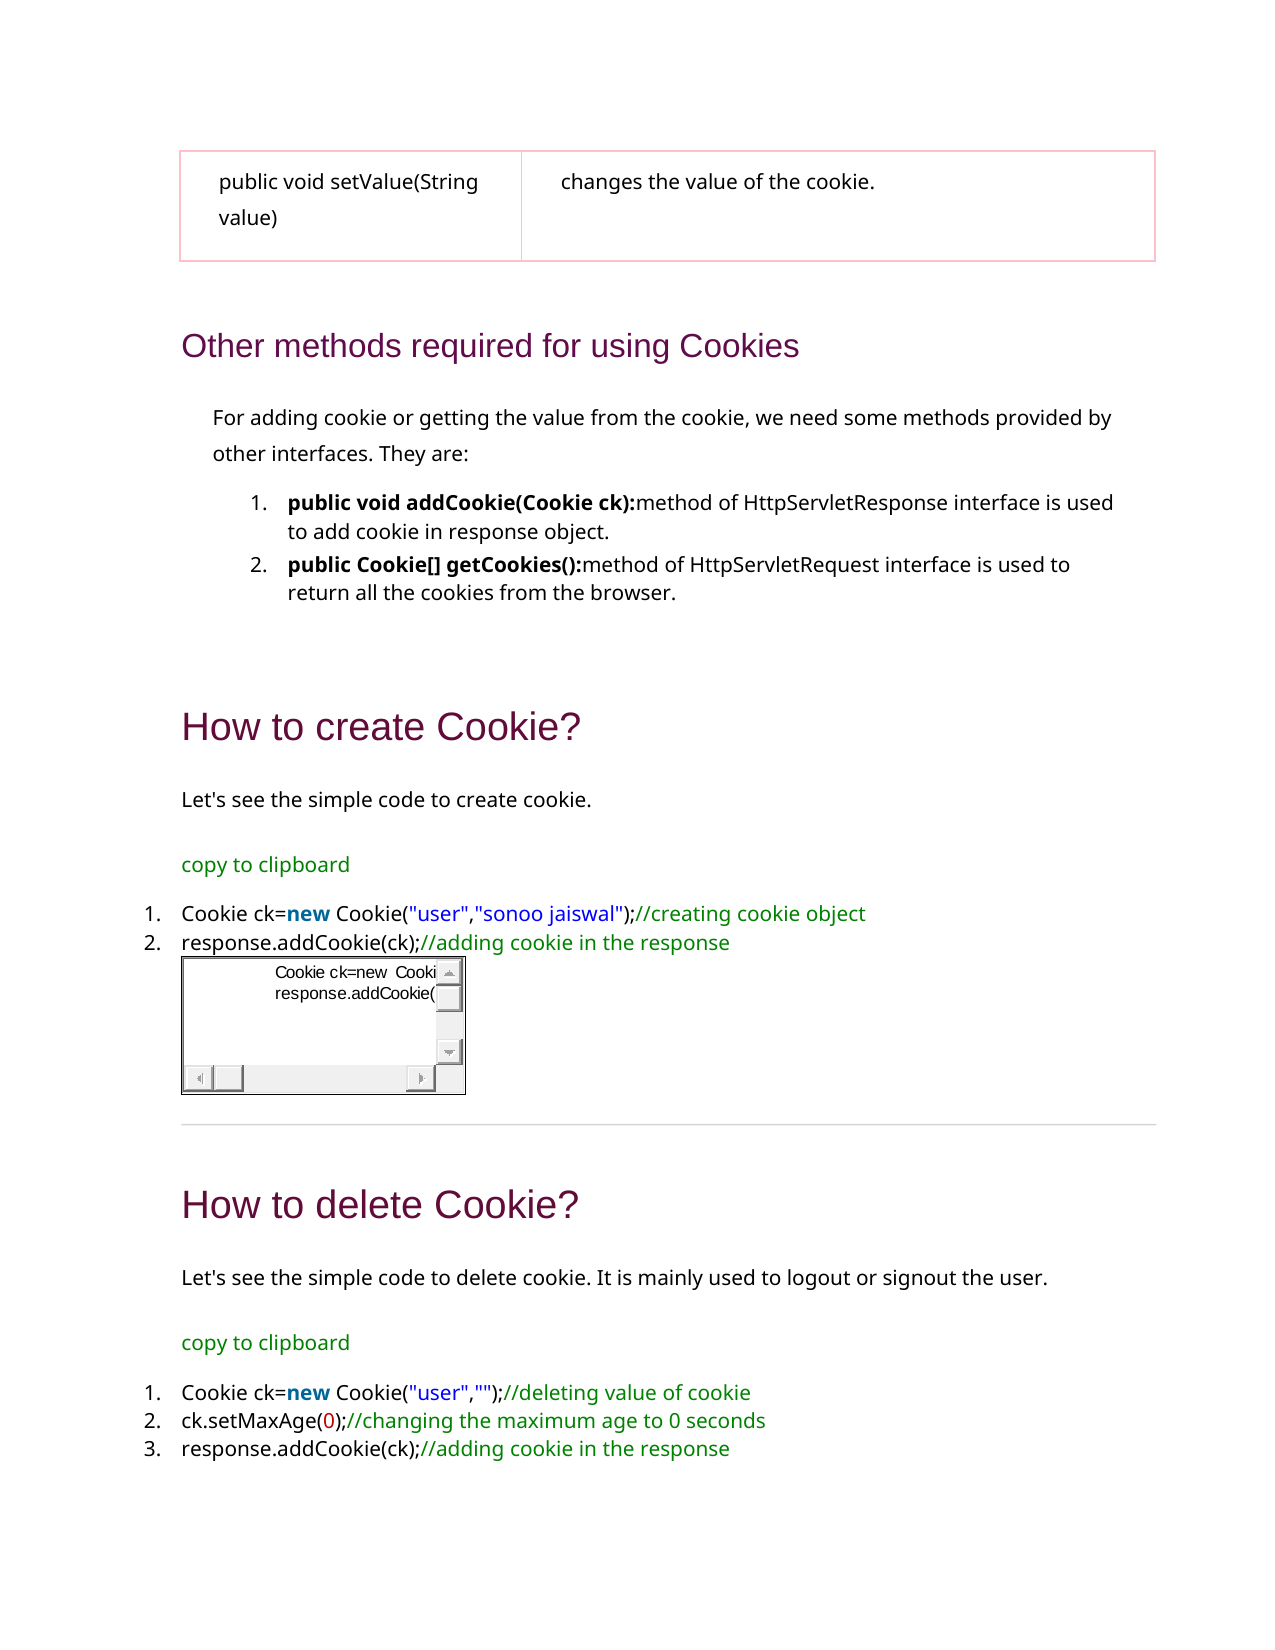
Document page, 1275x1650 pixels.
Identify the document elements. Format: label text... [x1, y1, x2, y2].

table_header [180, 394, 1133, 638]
subtitle How to delete Cookie? [181, 1181, 1125, 1227]
text copy to clipboard [181, 843, 1125, 878]
subtitle Other methods required for using Cookies [181, 327, 1125, 365]
list response.addCookie(ck);//adding cookie in the response [144, 1434, 1125, 1463]
text Let's see the simple code to delete cookie. It is mainly used to logout or signout the user. [181, 1256, 1125, 1292]
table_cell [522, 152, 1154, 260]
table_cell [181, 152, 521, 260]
subtitle How to create Cookie? [181, 703, 1125, 748]
list response.addCookie(ck);//adding cookie in the response [144, 928, 1125, 956]
text Let's see the simple code to create cookie. [181, 777, 1125, 813]
text copy to clipboard [181, 1321, 1125, 1357]
list Cookie ck=new Cookie("user","");//deleting value of cookie [144, 1378, 1125, 1406]
list ck.setMaxAge(0);//changing the maximum age to 0 seconds [144, 1406, 1125, 1434]
list Cookie ck=new Cookie("user","sonoo jaiswal");//creating cookie object [144, 899, 1125, 928]
